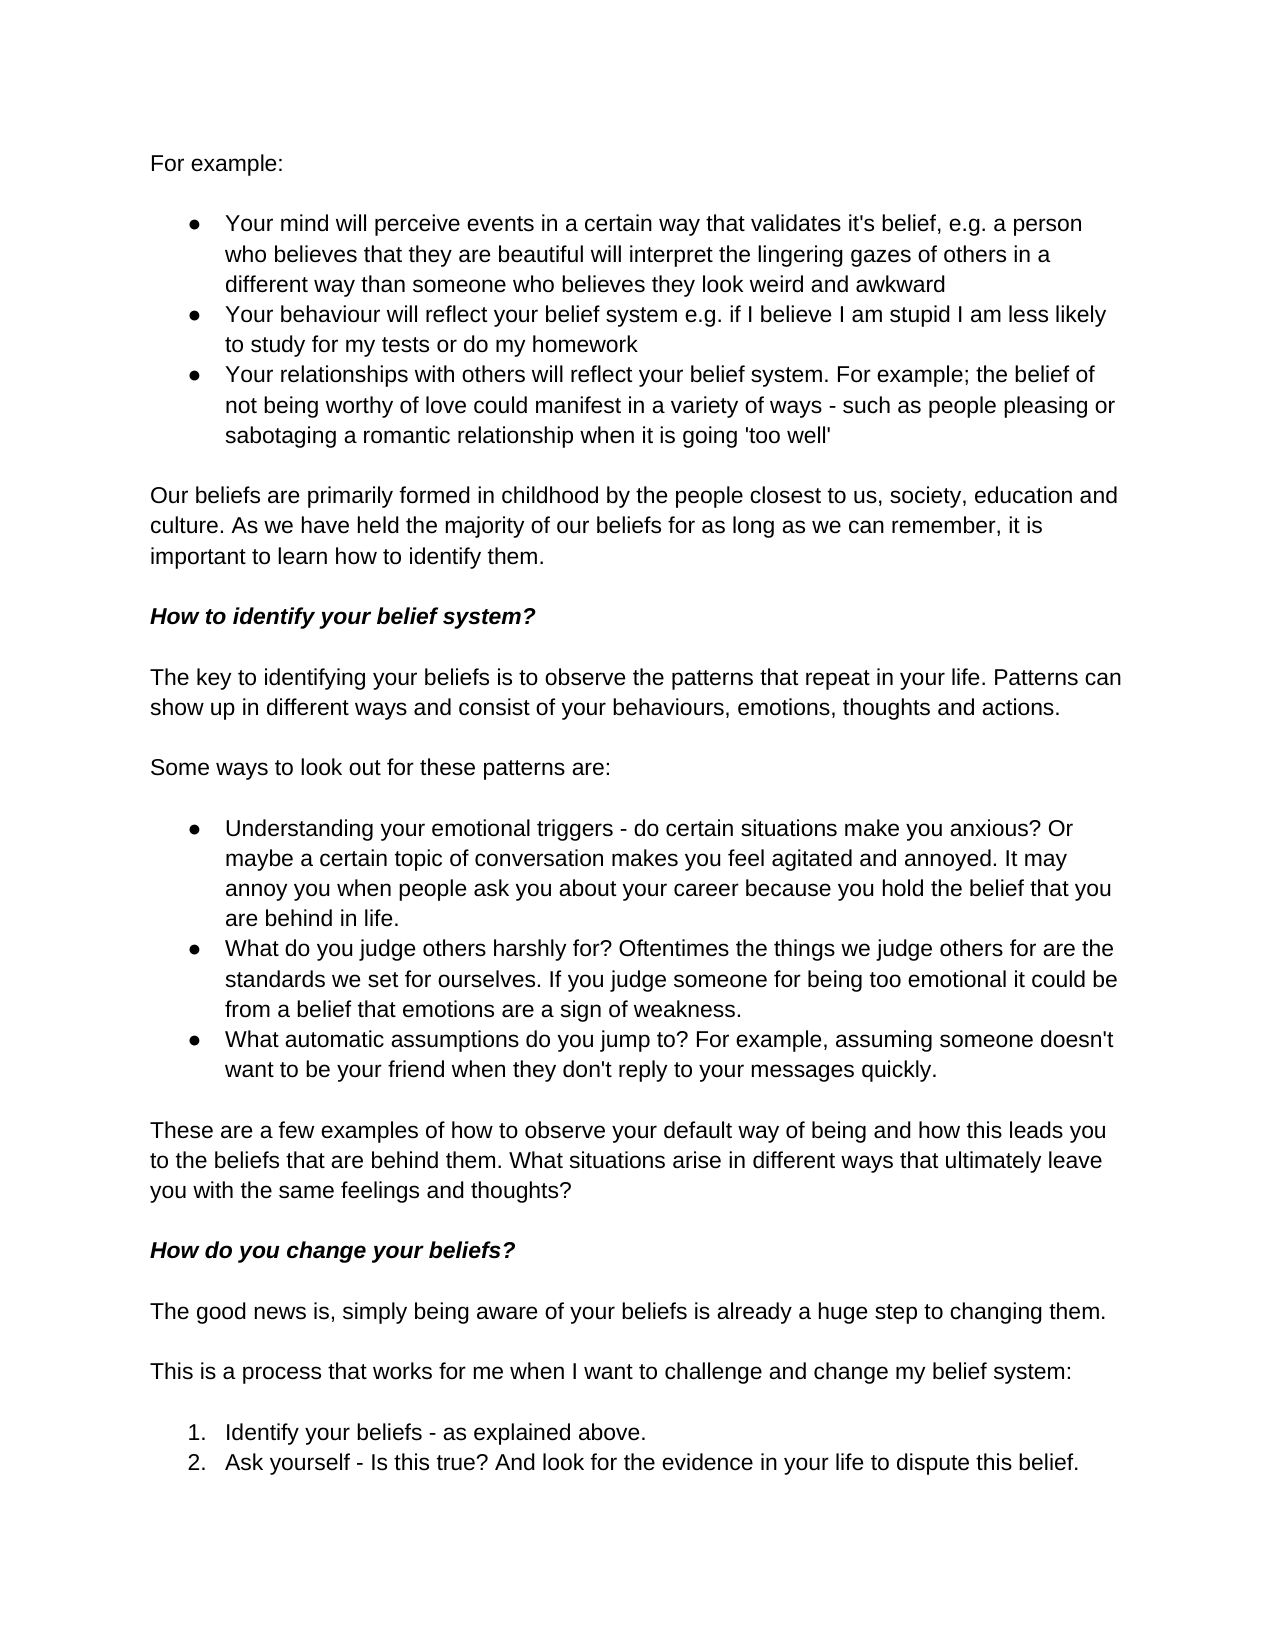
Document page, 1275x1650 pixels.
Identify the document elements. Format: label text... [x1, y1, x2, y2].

text For example: [150, 150, 1125, 176]
list What do you judge others harshly for? Oftentimes the things we judge others for are the standards we set for ourselves. If you judge someone for being too emotional it could be from a belief that emotions are a sign of weakness. [187, 935, 1125, 1022]
list What automatic assumptions do you jump to? For example, assuming someone doesn't want to be your friend when they don't reply to your messages quickly. [187, 1026, 1125, 1083]
text Some ways to look out for these patterns are: [150, 754, 1125, 781]
list Your mind will perceive events in a certain way that validates it's belief, e.g. a person who believes that they are beautiful will interpret the lingering gazes of others in a different way than someone who believes they look weird and awkward [187, 210, 1125, 297]
list Your behaviour will reflect your belief system e.g. if I believe I am stupid I am less likely to study for my tests or do my homework [187, 301, 1125, 358]
text How do you change your beliefs? [150, 1237, 1125, 1264]
list Your relationships with others will reflect your belief system. For example; the belief of not being worthy of love could manifest in a variety of ways - such as people pleasing or sabotaging a romantic relationship when it is going 'too well' [187, 361, 1125, 448]
list Understanding your emotional triggers - do certain situations make you anxious? Or maybe a certain topic of conversation makes you feel agitated and annoyed. It may annoy you when people ask you about your career because you hold the belief that you are behind in life. [187, 814, 1125, 932]
text How to identify your belief system? [150, 603, 1125, 629]
text The key to identifying your beliefs is to observe the patterns that repeat in your life. Patterns can show up in different ways and consist of your behaviours, emotions, thoughts and actions. [150, 663, 1125, 720]
list Ask yourself - Is this true? And look for the evidence in your life to dispute this belief. [187, 1449, 1125, 1475]
text This is a process that works for me when I want to challenge and change my belief system: [150, 1358, 1125, 1385]
list Identify your beliefs - as explained above. [187, 1419, 1125, 1445]
text These are a few examples of how to observe your default way of being and how this leads you to the beliefs that are behind them. What situations arise in different ways that ultimately leave you with the same feelings and thoughts? [150, 1117, 1125, 1203]
text Our beliefs are primarily formed in childhood by the people closest to us, society, education and culture. As we have held the majority of our beliefs for as long as we can remember, it is important to learn how to identify them. [150, 482, 1125, 569]
text The good news is, simply being aware of your beliefs is already a huge step to changing them. [150, 1298, 1125, 1324]
